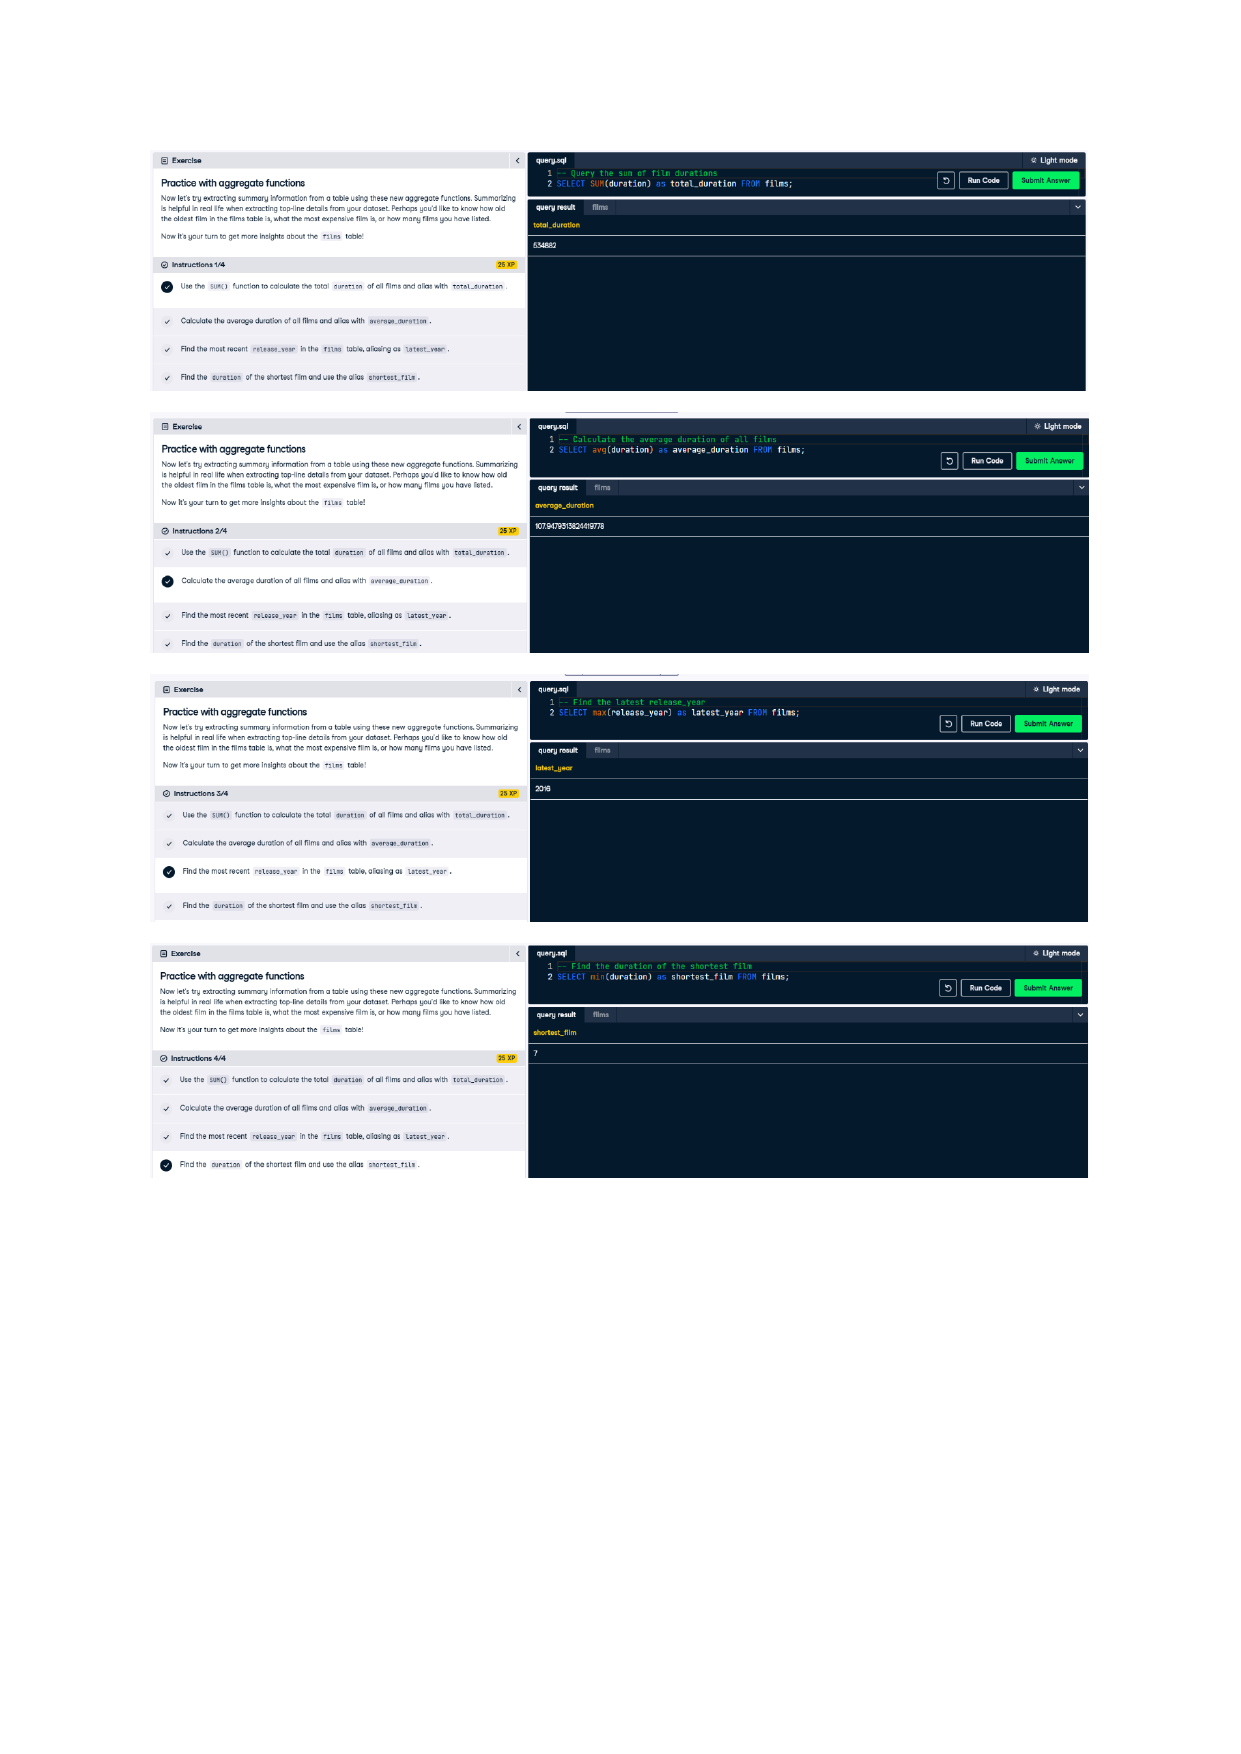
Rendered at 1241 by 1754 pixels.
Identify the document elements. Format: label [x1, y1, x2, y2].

picture [150, 943, 1089, 1178]
picture [150, 412, 1089, 653]
picture [150, 150, 1088, 391]
picture [150, 674, 1089, 922]
